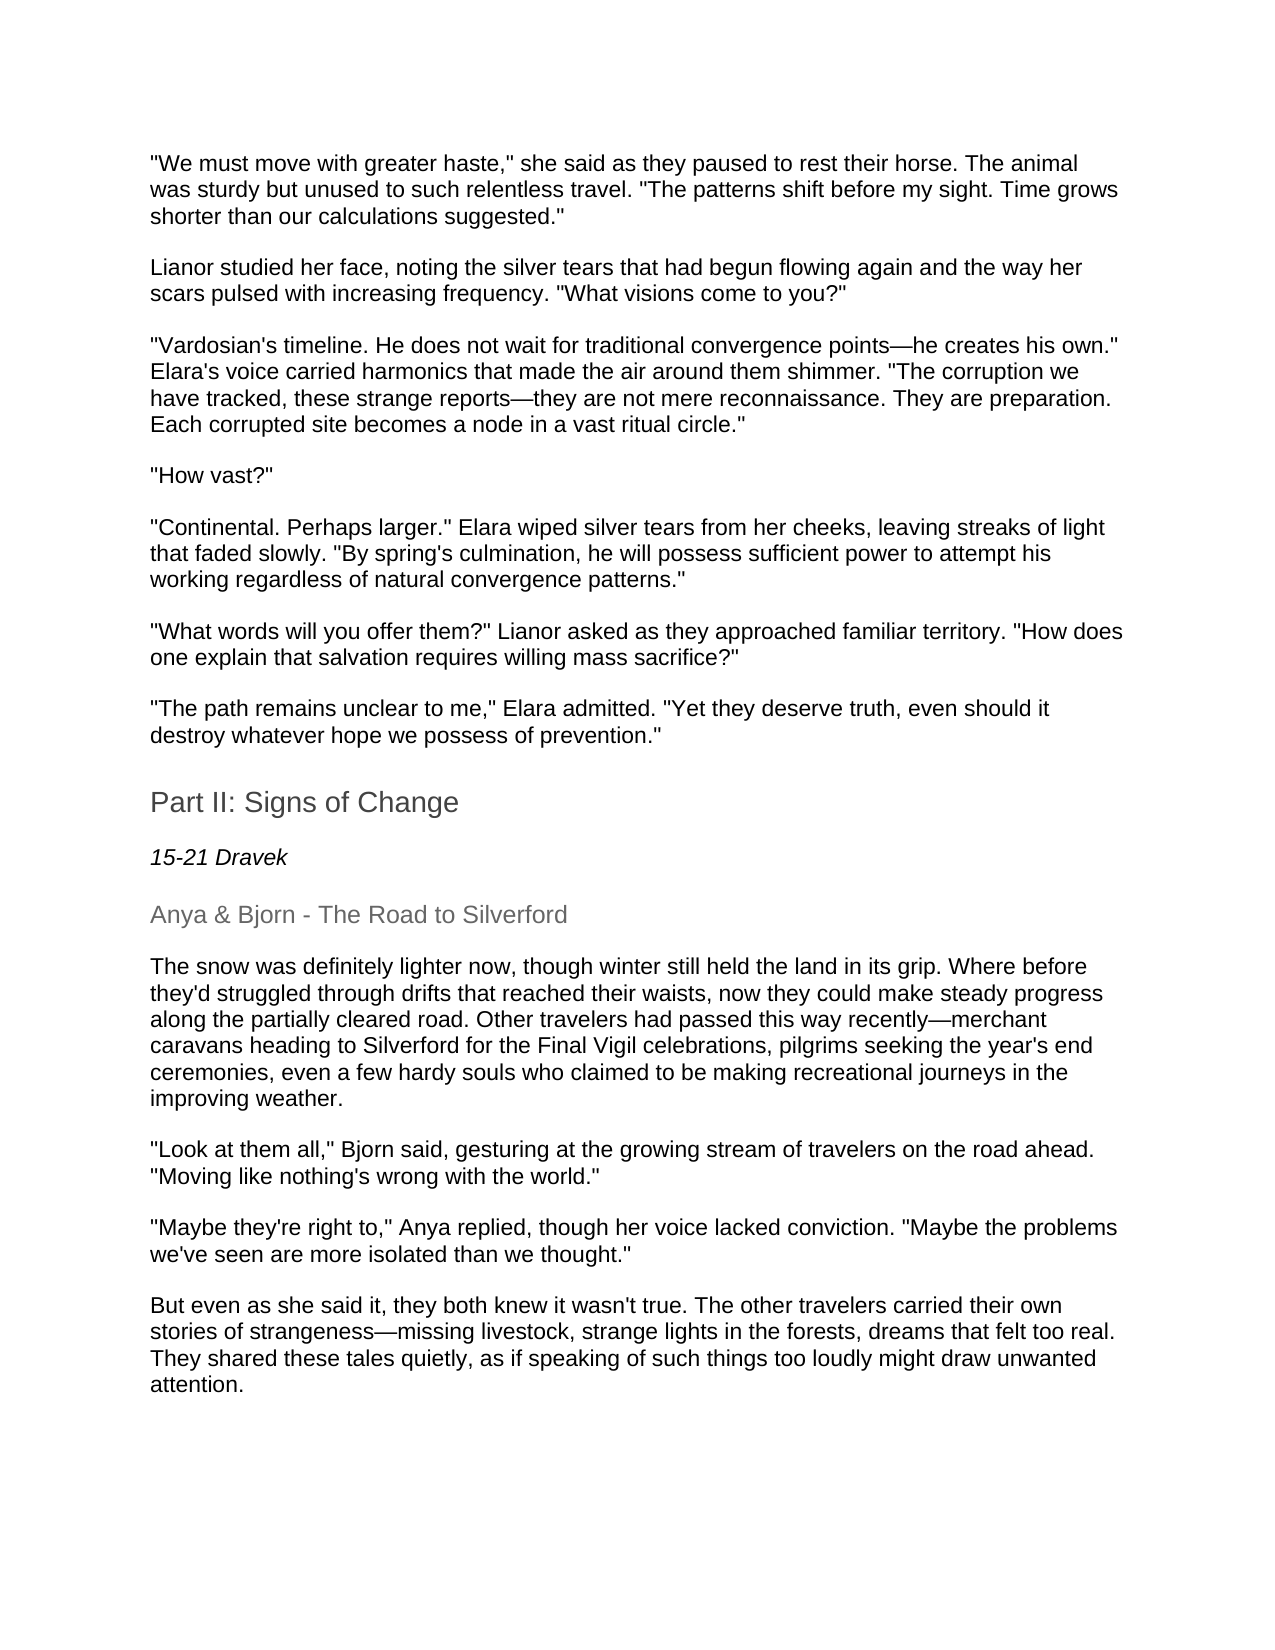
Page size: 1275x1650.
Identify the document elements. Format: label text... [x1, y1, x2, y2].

text But even as she said it, they both knew it wasn't true. The other travelers carried their own stories of strangeness—missing livestock, strange lights in the forests, dreams that felt too real. They shared these tales quietly, as if speaking of such things too loudly might draw unwanted attention. [150, 1292, 1125, 1397]
subtitle Anya & Bjorn - The Road to Silverford [150, 899, 1125, 928]
text Lianor studied her face, noting the silver tears that had begun flowing again and the way her scars pulsed with increasing frequency. "What visions come to you?" [150, 254, 1125, 307]
text "The path remains unclear to me," Elara admitted. "Yet they deserve truth, even should it destroy whatever hope we possess of prevention." [150, 695, 1125, 748]
text "Maybe they're right to," Anya replied, though her voice lacked conviction. "Maybe the problems we've seen are more isolated than we thought." [150, 1214, 1125, 1267]
subtitle Part II: Signs of Change [150, 786, 1125, 819]
text "What words will you offer them?" Lianor asked as they approached familiar territory. "How does one explain that salvation requires willing mass sacrifice?" [150, 618, 1125, 670]
text "How vast?" [150, 462, 1125, 488]
text "Continental. Perhaps larger." Elara wiped silver tears from her cheeks, leaving streaks of light that faded slowly. "By spring's culmination, he will possess sufficient power to attempt his working regardless of natural convergence patterns." [150, 513, 1125, 593]
text 15-21 Dravek [150, 844, 1125, 870]
text "Vardosian's timeline. He does not wait for traditional convergence points—he creates his own." Elara's voice carried harmonics that made the air around them shimmer. "The corruption we have tracked, these strange reports—they are not mere reconnaissance. They are preparation. Each corrupted site becomes a node in a vast ritual circle." [150, 332, 1125, 437]
text "We must move with greater haste," she said as they paused to rest their horse. The animal was sturdy but unused to such relentless travel. "The patterns shift before my sight. Time grows shorter than our calculations suggested." [150, 150, 1125, 229]
text The snow was definitely lighter now, though winter still held the land in its grip. Where before they'd struggled through drifts that reached their waists, now they could make steady progress along the partially cleared road. Other travelers had passed this way recently—merchant caravans heading to Silverford for the Final Vigil celebrations, pilgrims seeking the year's end ceremonies, even a few hardy souls who claimed to be making recreational journeys in the improving weather. [150, 953, 1125, 1111]
text "Look at them all," Bjorn said, gesturing at the growing stream of travelers on the road ahead. "Moving like nothing's wrong with the world." [150, 1136, 1125, 1189]
